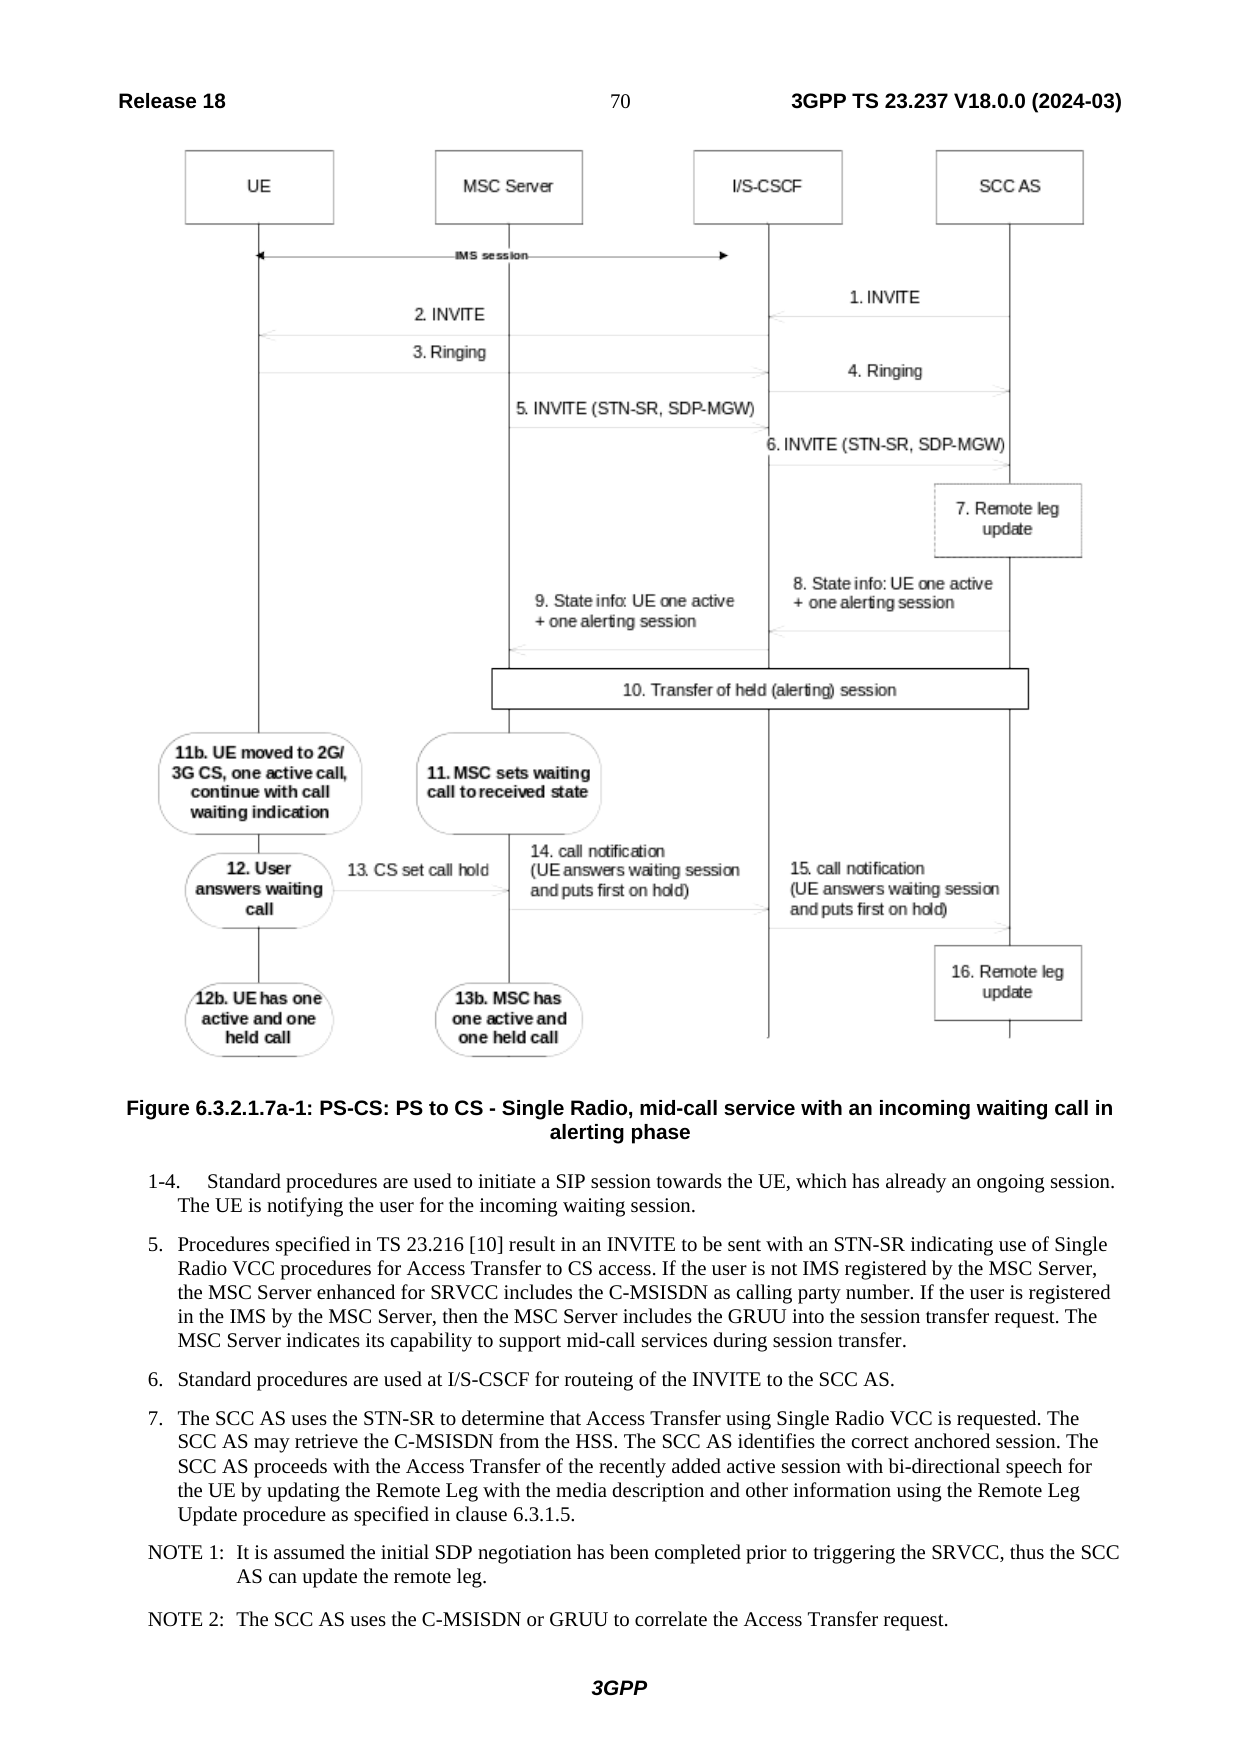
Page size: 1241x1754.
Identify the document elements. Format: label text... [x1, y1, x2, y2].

text 5. Procedures specified in TS 23.216 [10] result in an INVITE to be sent with an STN-SR indicating use of Single Radio VCC procedures for Access Transfer to CS access. If the user is not IMS registered by the MSC Server, the MSC Server enhanced for SRVCC includes the C-MSISDN as calling party number. If the user is registered in the IMS by the MSC Server, then the MSC Server includes the GRUU into the session transfer request. The MSC Server indicates its capability to support mid-call services during session transfer. [148, 1232, 1122, 1352]
text NOTE 2: The SCC AS uses the C-MSISDN or GRUU to correlate the Access Transfer request. [148, 1607, 1122, 1631]
text 6. Standard procedures are used at I/S-CSCF for routeing of the INVITE to the SCC AS. [148, 1367, 1122, 1391]
text 7. The SCC AS uses the STN-SR to determine that Access Transfer using Single Radio VCC is requested. The SCC AS may retrieve the C-MSISDN from the HSS. The SCC AS identifies the correct anchored session. The SCC AS proceeds with the Access Transfer of the recently added active session with bi-directional speech for the UE by updating the Remote Leg with the media description and other information using the Remote Leg Update procedure as specified in clause 6.3.1.5. [148, 1405, 1122, 1526]
text NOTE 1: It is assumed the initial SDP negotiation has been completed prior to triggering the SRVCC, thus the SCC AS can update the remote leg. [148, 1540, 1122, 1588]
text 1-4. Standard procedures are used to initiate a SIP session towards the UE, which has already an ongoing session. The UE is notifying the user for the incoming waiting session. [148, 1169, 1122, 1217]
text Figure 6.3.2.1.7a-1: PS-CS: PS to CS - Single Radio, mid-call service with an incoming waiting call in alerting phase [118, 1096, 1122, 1144]
